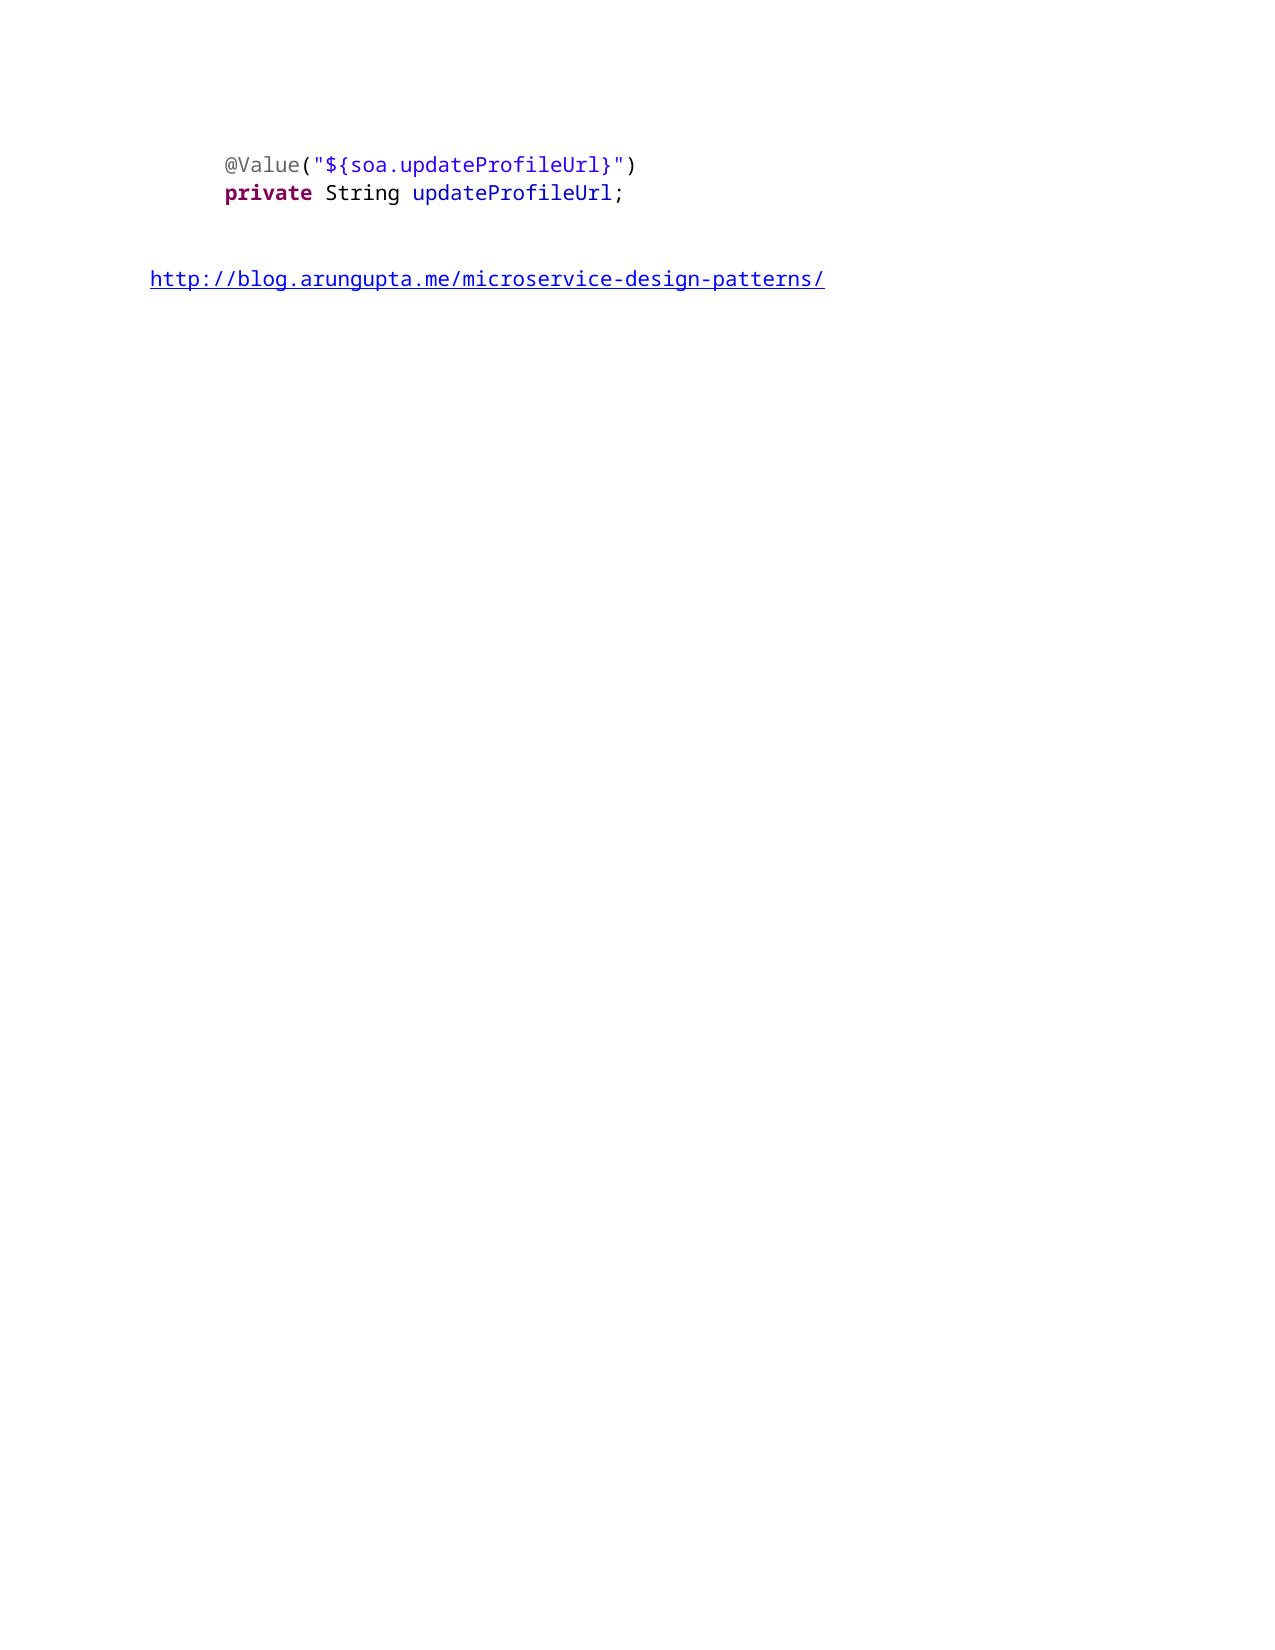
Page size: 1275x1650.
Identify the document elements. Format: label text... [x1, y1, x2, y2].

text http://blog.arungupta.me/microservice-design-patterns/ [150, 264, 1125, 292]
text @Value("${soa.updateProfileUrl}") [150, 150, 1125, 178]
text private String updateProfileUrl; [150, 178, 1125, 207]
